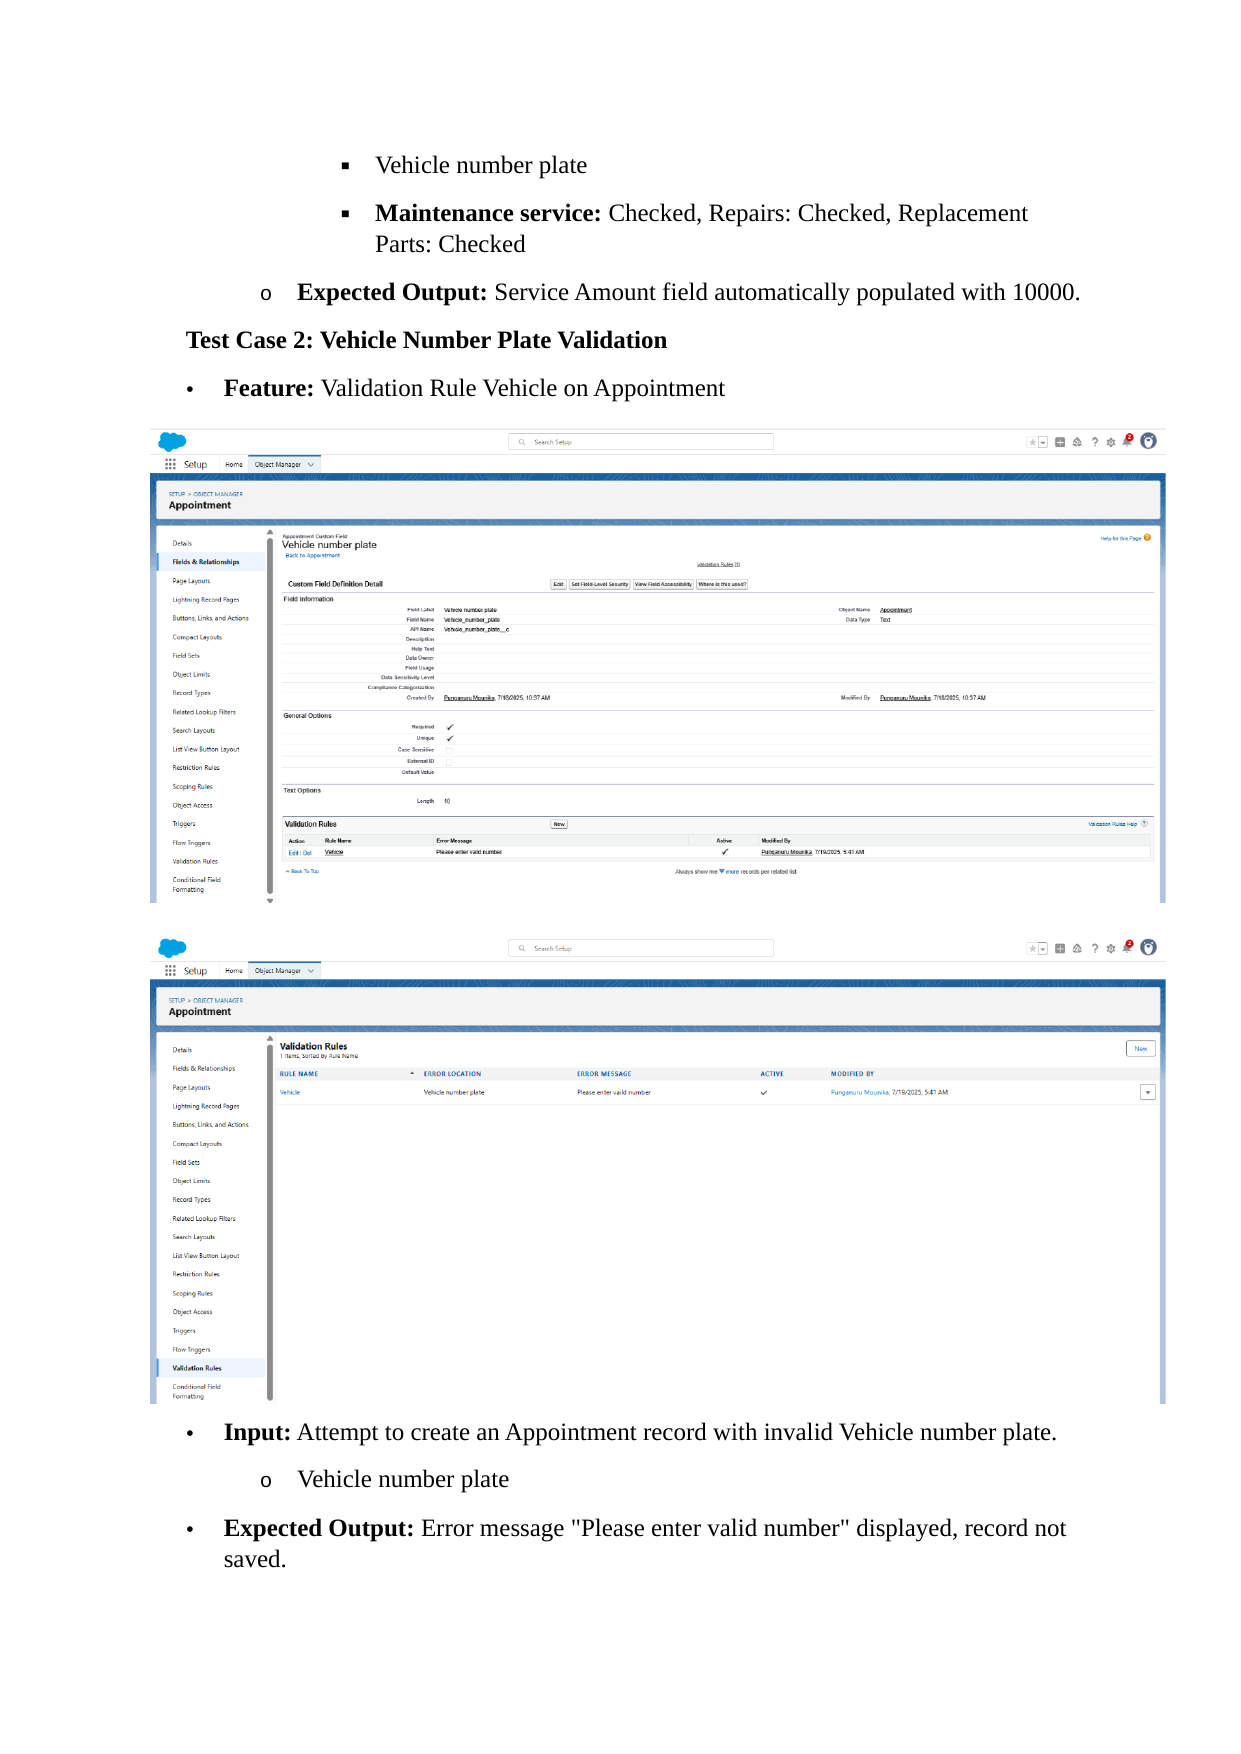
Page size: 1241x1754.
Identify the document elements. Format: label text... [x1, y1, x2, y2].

list Maintenance service: Checked, Repairs: Checked, Replacement Parts: Checked [337, 198, 1090, 258]
list Feature: Validation Rule Vehicle on Appointment [186, 373, 1090, 401]
list Expected Output: Error message "Please enter valid number" displayed, record not saved. [186, 1513, 1090, 1573]
text o Vehicle number plate [150, 1464, 1166, 1494]
text Test Case 2: Vehicle Number Plate Validation [148, 325, 1080, 354]
picture [150, 426, 1166, 903]
text o Expected Output: Service Amount field automatically populated with 10000. [150, 277, 1166, 306]
picture [150, 936, 1166, 1404]
list Vehicle number plate [337, 150, 1090, 179]
list Input: Attempt to create an Appointment record with invalid Vehicle number plate. [186, 1417, 1090, 1446]
